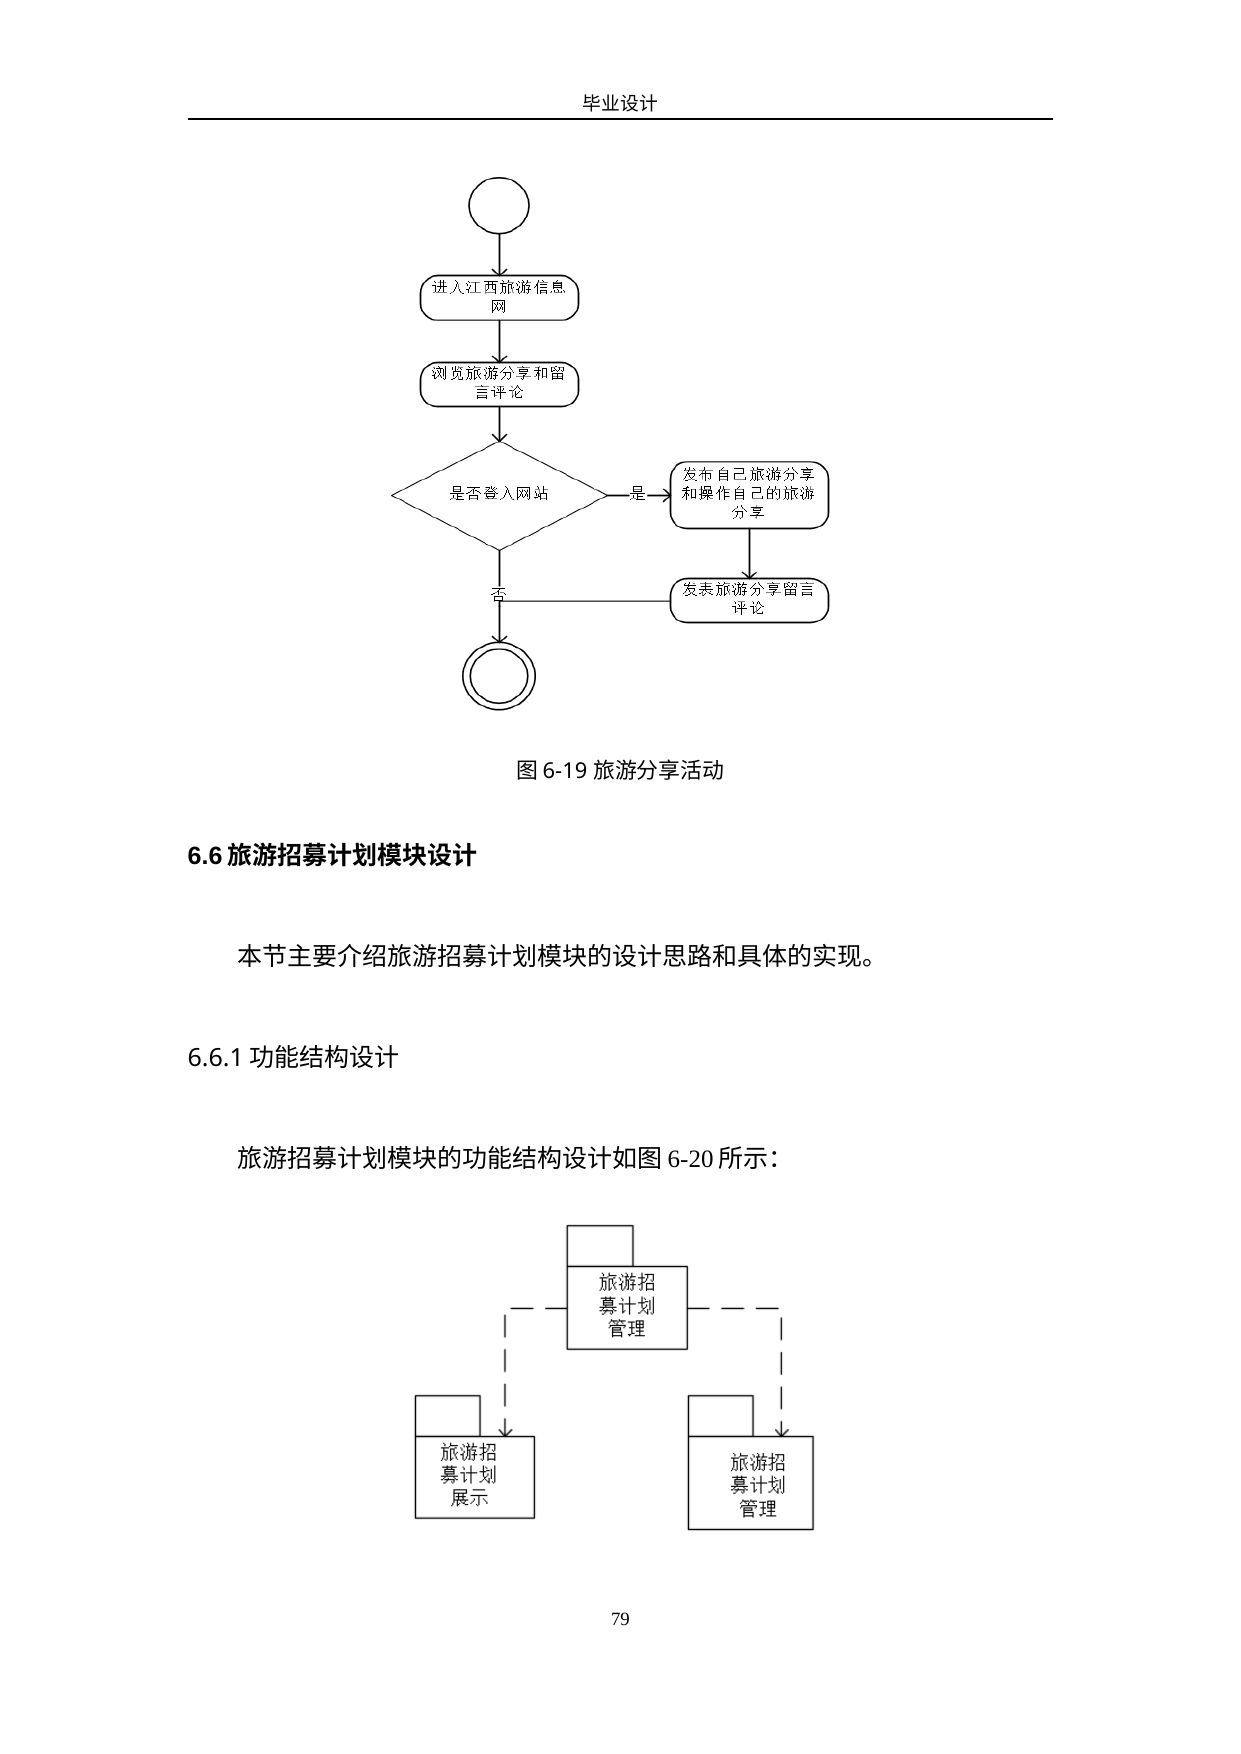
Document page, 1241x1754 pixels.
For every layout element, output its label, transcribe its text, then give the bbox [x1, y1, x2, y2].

text 图6-19 旅游分享活动 [187, 753, 1053, 786]
subtitle 6.6.1功能结构设计 [187, 1023, 1053, 1088]
text 本节主要介绍旅游招募计划模块的设计思路和具体的实现。 [187, 922, 1053, 987]
picture [364, 1198, 876, 1559]
subtitle 6.6旅游招募计划模块设计 [187, 821, 1053, 886]
text 旅游招募计划模块的功能结构设计如图6-20所示： [187, 1124, 1053, 1189]
picture [350, 162, 890, 729]
